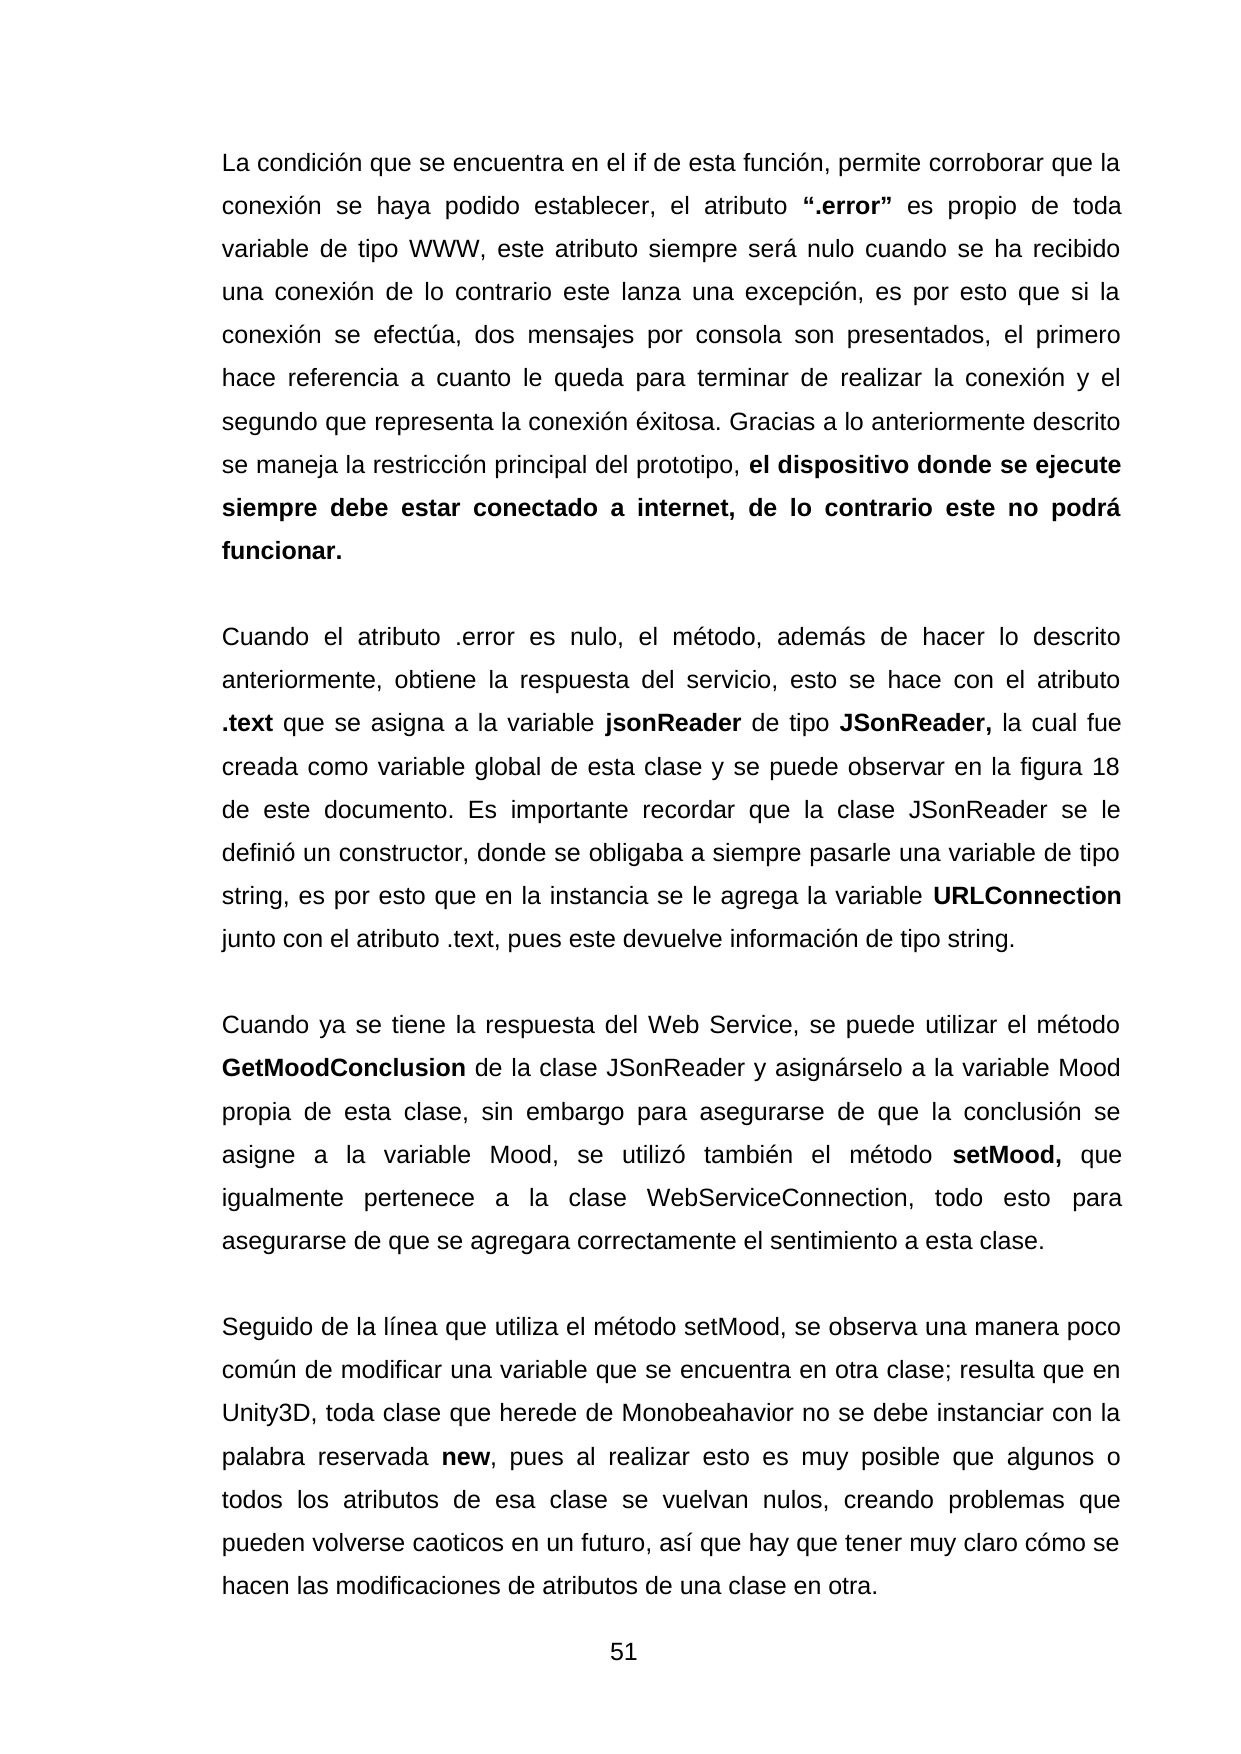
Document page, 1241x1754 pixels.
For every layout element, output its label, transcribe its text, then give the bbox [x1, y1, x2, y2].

text La condición que se encuentra en el if de esta función, permite corroborar que la conexión se haya podido establecer, el atributo “.error” es propio de toda variable de tipo WWW, este atributo siempre será nulo cuando se ha recibido una conexión de lo contrario este lanza una excepción, es por esto que si la conexión se efectúa, dos mensajes por consola son presentados, el primero hace referencia a cuanto le queda para terminar de realizar la conexión y el segundo que representa la conexión éxitosa. Gracias a lo anteriormente descrito se maneja la restricción principal del prototipo, el dispositivo donde se ejecute siempre debe estar conectado a internet, de lo contrario este no podrá funcionar. [222, 148, 1122, 564]
text Cuando el atributo .error es nulo, el método, además de hacer lo descrito anteriormente, obtiene la respuesta del servicio, esto se hace con el atributo .text que se asigna a la variable jsonReader de tipo JSonReader, la cual fue creada como variable global de esta clase y se puede observar en la figura 18 de este documento. Es importante recordar que la clase JSonReader se le definió un constructor, donde se obligaba a siempre pasarle una variable de tipo string, es por esto que en la instancia se le agrega la variable URLConnection junto con el atributo .text, pues este devuelve información de tipo string. [222, 622, 1122, 953]
text Cuando ya se tiene la respuesta del Web Service, se puede utilizar el método GetMoodConclusion de la clase JSonReader y asignárselo a la variable Mood propia de esta clase, sin embargo para asegurarse de que la conclusión se asigne a la variable Mood, se utilizó también el método setMood, que igualmente pertenece a la clase WebServiceConnection, todo esto para asegurarse de que se agregara correctamente el sentimiento a esta clase. [222, 1010, 1122, 1254]
text Seguido de la línea que utiliza el método setMood, se observa una manera poco común de modificar una variable que se encuentra en otra clase; resulta que en Unity3D, toda clase que herede de Monobeahavior no se debe instanciar con la palabra reservada new, pues al realizar esto es muy posible que algunos o todos los atributos de esa clase se vuelvan nulos, creando problemas que pueden volverse caoticos en un futuro, así que hay que tener muy claro cómo se hacen las modificaciones de atributos de una clase en otra. [222, 1312, 1122, 1599]
